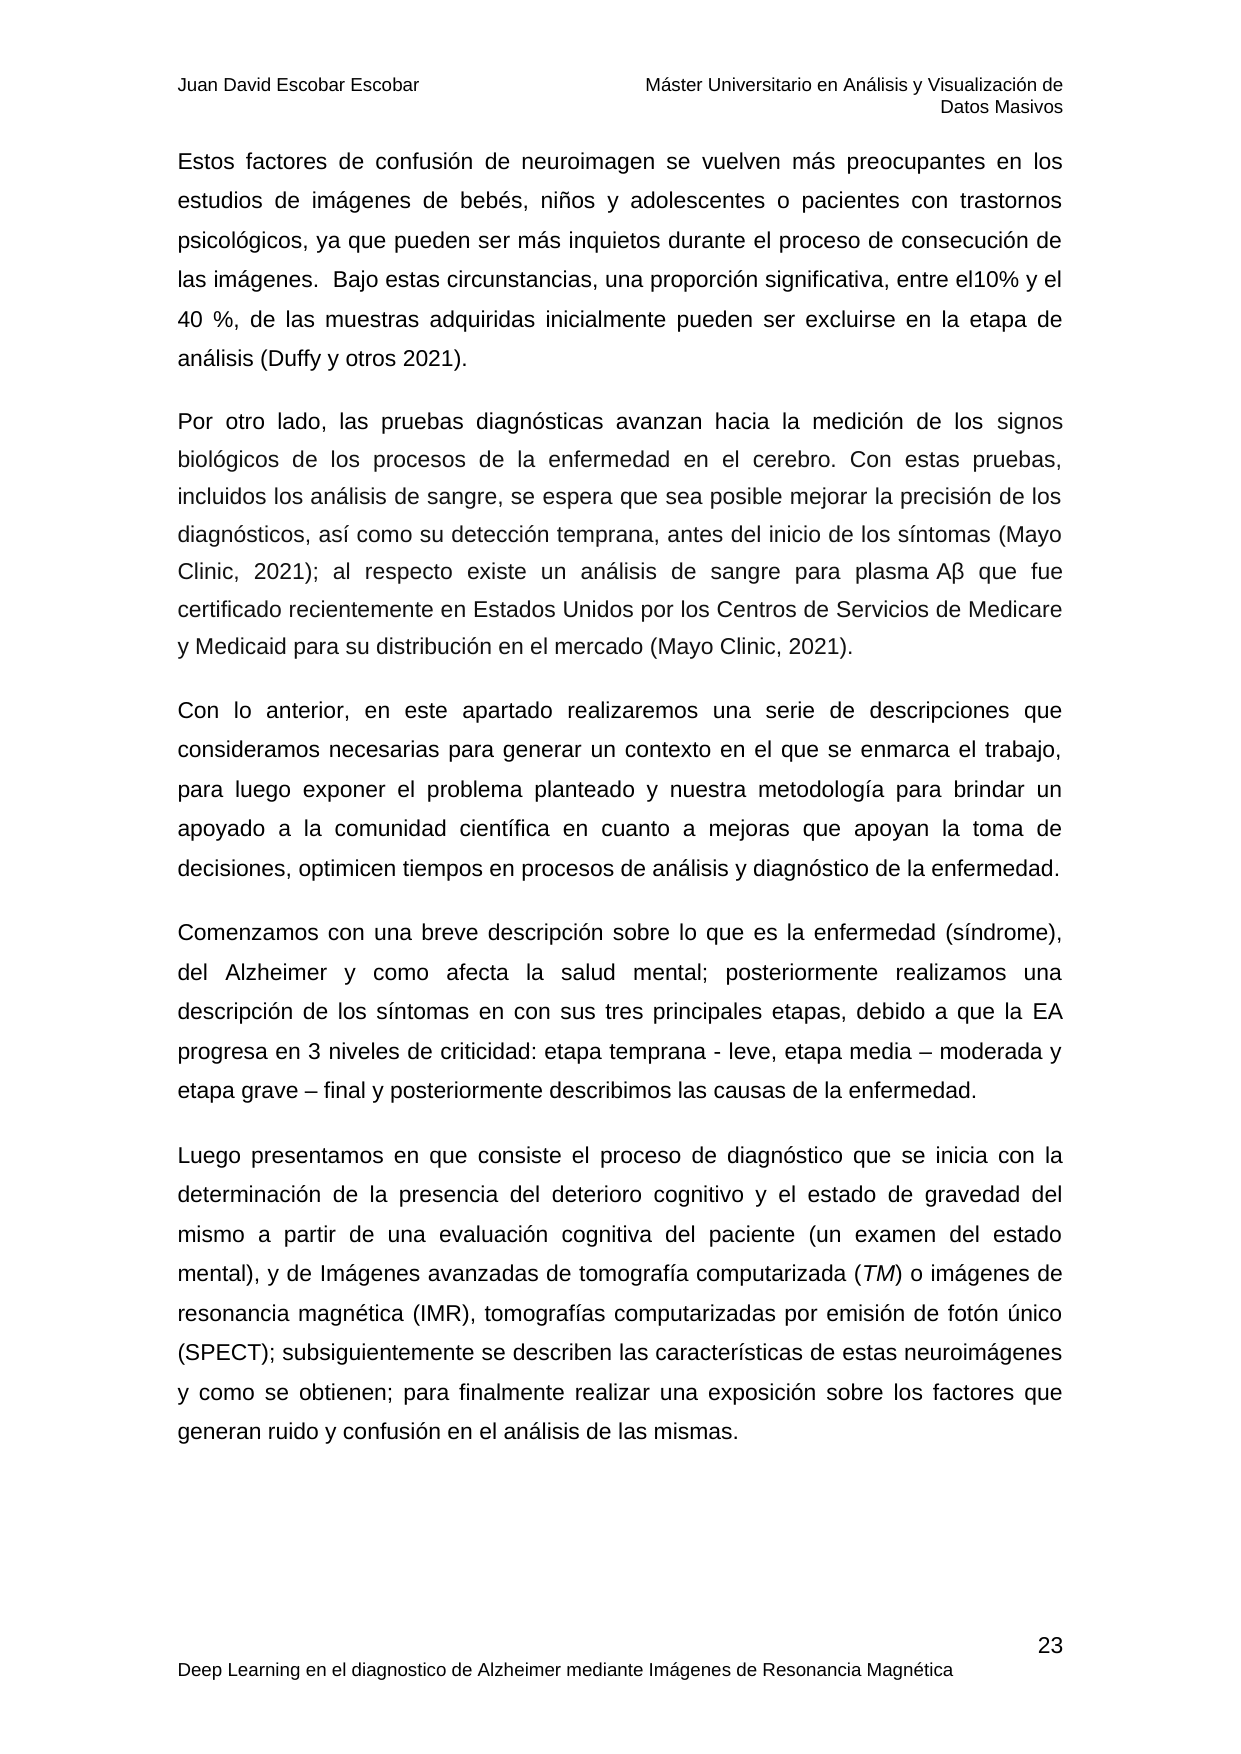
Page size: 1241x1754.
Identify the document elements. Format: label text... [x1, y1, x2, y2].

text Estos factores de confusión de neuroimagen se vuelven más preocupantes en los estudios de imágenes de bebés, niños y adolescentes o pacientes con trastornos psicológicos, ya que pueden ser más inquietos durante el proceso de consecución de las imágenes. Bajo estas circunstancias, una proporción significativa, entre el10% y el 40 %, de las muestras adquiridas inicialmente pueden ser excluirse en la etapa de análisis (Duffy y otros 2021). [177, 148, 1063, 371]
text Comenzamos con una breve descripción sobre lo que es la enfermedad (síndrome), del Alzheimer y como afecta la salud mental; posteriormente realizamos una descripción de los síntomas en con sus tres principales etapas, debido a que la EA progresa en 3 niveles de criticidad: etapa temprana - leve, etapa media – moderada y etapa grave – final y posteriormente describimos las causas de la enfermedad. [177, 919, 1063, 1104]
text Por otro lado, las pruebas diagnósticas avanzan hacia la medición de los signos biológicos de los procesos de la enfermedad en el cerebro. Con estas pruebas, incluidos los análisis de sangre, se espera que sea posible mejorar la precisión de los diagnósticos, así como su detección temprana, antes del inicio de los síntomas (Mayo Clinic, 2021); al respecto existe un análisis de sangre para plasma Aβ que fue certificado recientemente en Estados Unidos por los Centros de Servicios de Medicare y Medicaid para su distribución en el mercado (Mayo Clinic, 2021). [177, 397, 1063, 659]
text Con lo anterior, en este apartado realizaremos una serie de descripciones que consideramos necesarias para generar un contexto en el que se enmarca el trabajo, para luego exponer el problema planteado y nuestra metodología para brindar un apoyado a la comunidad científica en cuanto a mejoras que apoyan la toma de decisiones, optimicen tiempos en procesos de análisis y diagnóstico de la enfermedad. [177, 697, 1063, 881]
text Luego presentamos en que consiste el proceso de diagnóstico que se inicia con la determinación de la presencia del deterioro cognitivo y el estado de gravedad del mismo a partir de una evaluación cognitiva del paciente (un examen del estado mental), y de Imágenes avanzadas de tomografía computarizada (TM) o imágenes de resonancia magnética (IMR), tomografías computarizadas por emisión de fotón único (SPECT); subsiguientemente se describen las características de estas neuroimágenes y como se obtienen; para finalmente realizar una exposición sobre los factores que generan ruido y confusión en el análisis de las mismas. [177, 1142, 1063, 1444]
